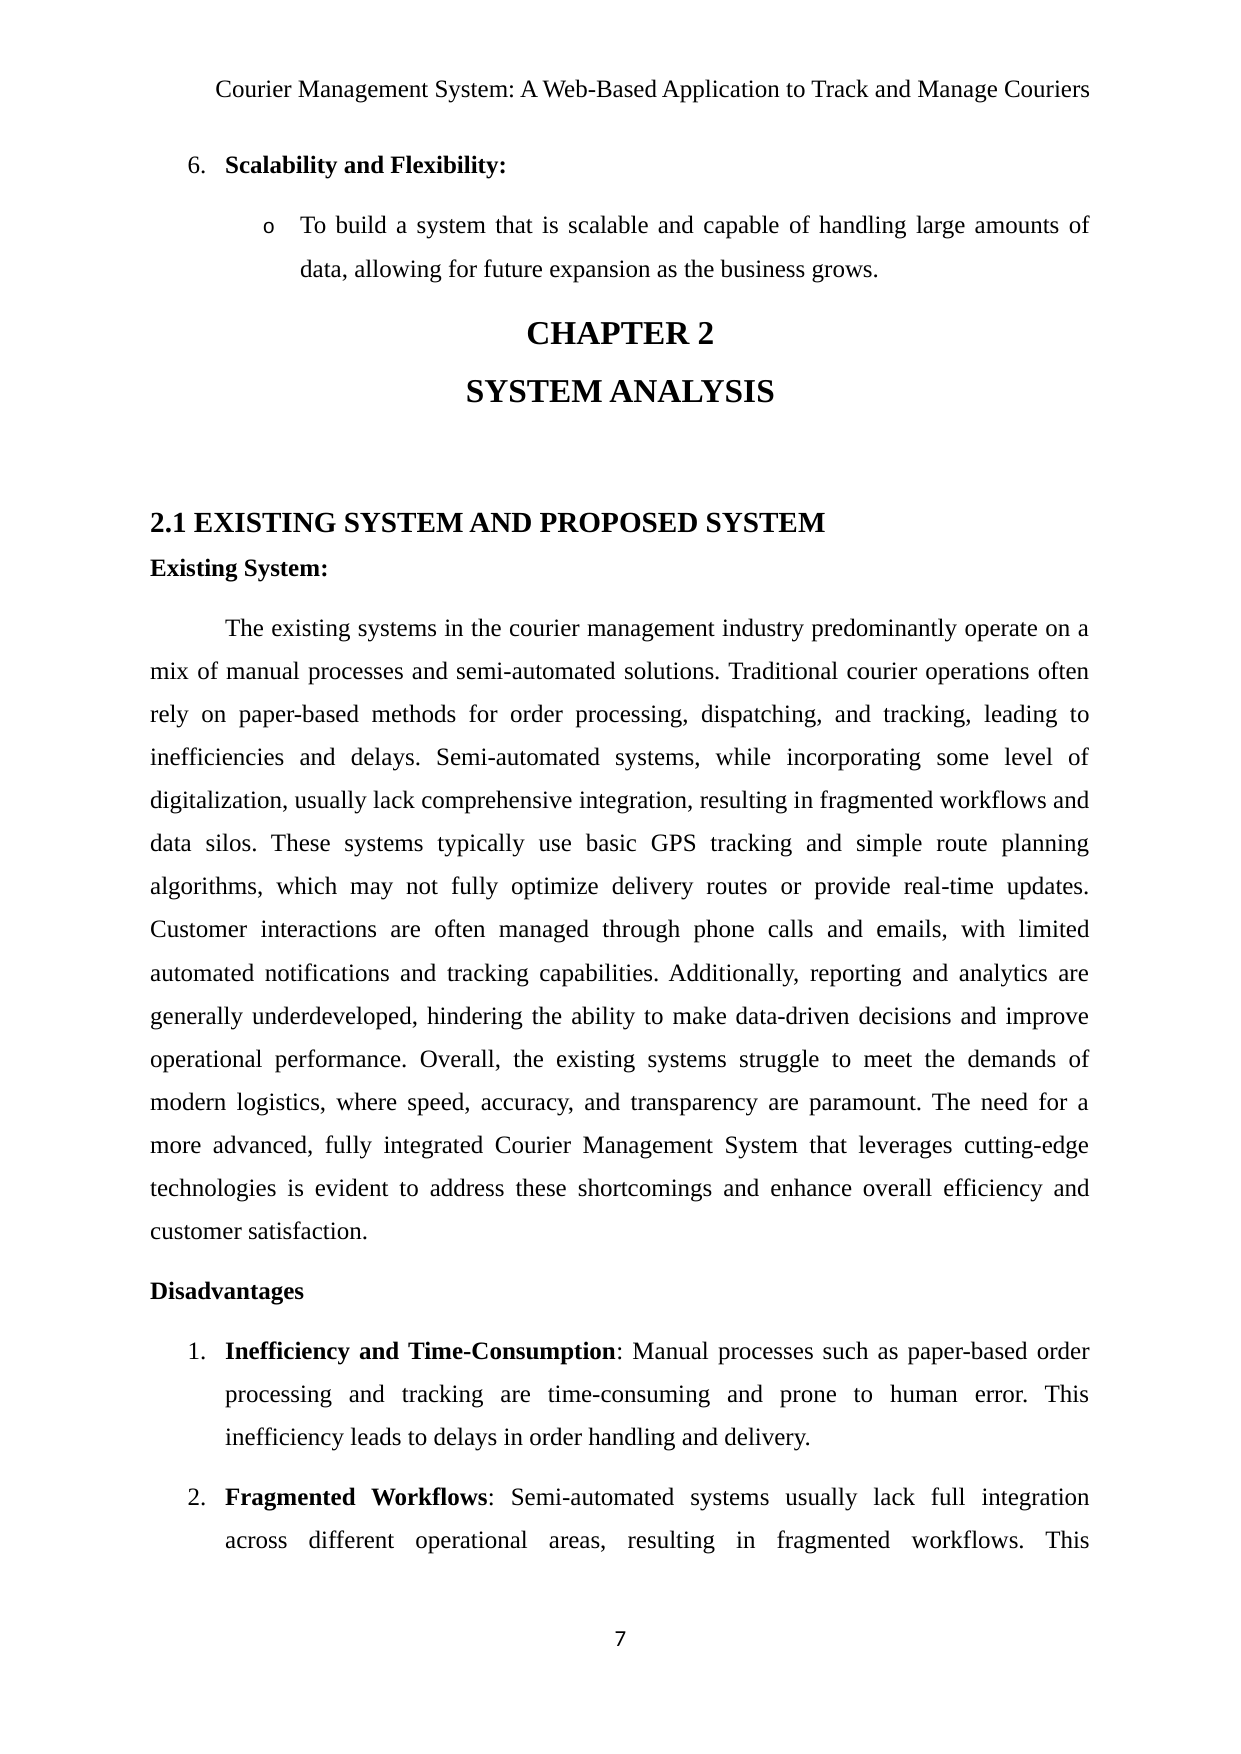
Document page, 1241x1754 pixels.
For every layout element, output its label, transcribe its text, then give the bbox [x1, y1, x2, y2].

list Scalability and Flexibility: [187, 150, 1090, 179]
text The existing systems in the courier management industry predominantly operate on a mix of manual processes and semi-automated solutions. Traditional courier operations often rely on paper-based methods for order processing, dispatching, and tracking, leading to inefficiencies and delays. Semi-automated systems, while incorporating some level of digitalization, usually lack comprehensive integration, resulting in fragmented workflows and data silos. These systems typically use basic GPS tracking and simple route planning algorithms, which may not fully optimize delivery routes or provide real-time updates. Customer interactions are often managed through phone calls and emails, with limited automated notifications and tracking capabilities. Additionally, reporting and analytics are generally underdeveloped, hindering the ability to make data-driven decisions and improve operational performance. Overall, the existing systems struggle to meet the demands of modern logistics, where speed, accuracy, and transparency are paramount. The need for a more advanced, fully integrated Courier Management System that leverages cutting-edge technologies is evident to address these shortcomings and enhance overall efficiency and customer satisfaction. [150, 613, 1090, 1245]
list To build a system that is scalable and capable of handling large amounts of data, allowing for future expansion as the business grows. [262, 210, 1090, 282]
text Disadvantages [150, 1276, 1090, 1305]
list Inefficiency and Time-Consumption: Manual processes such as paper-based order processing and tracking are time-consuming and prone to human error. This inefficiency leads to delays in order handling and delivery. [187, 1336, 1090, 1451]
text 2.1 EXISTING SYSTEM AND PROPOSED SYSTEM Existing System: [150, 505, 1090, 582]
text CHAPTER 2 SYSTEM ANALYSIS [150, 313, 1090, 409]
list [187, 1482, 1090, 1554]
